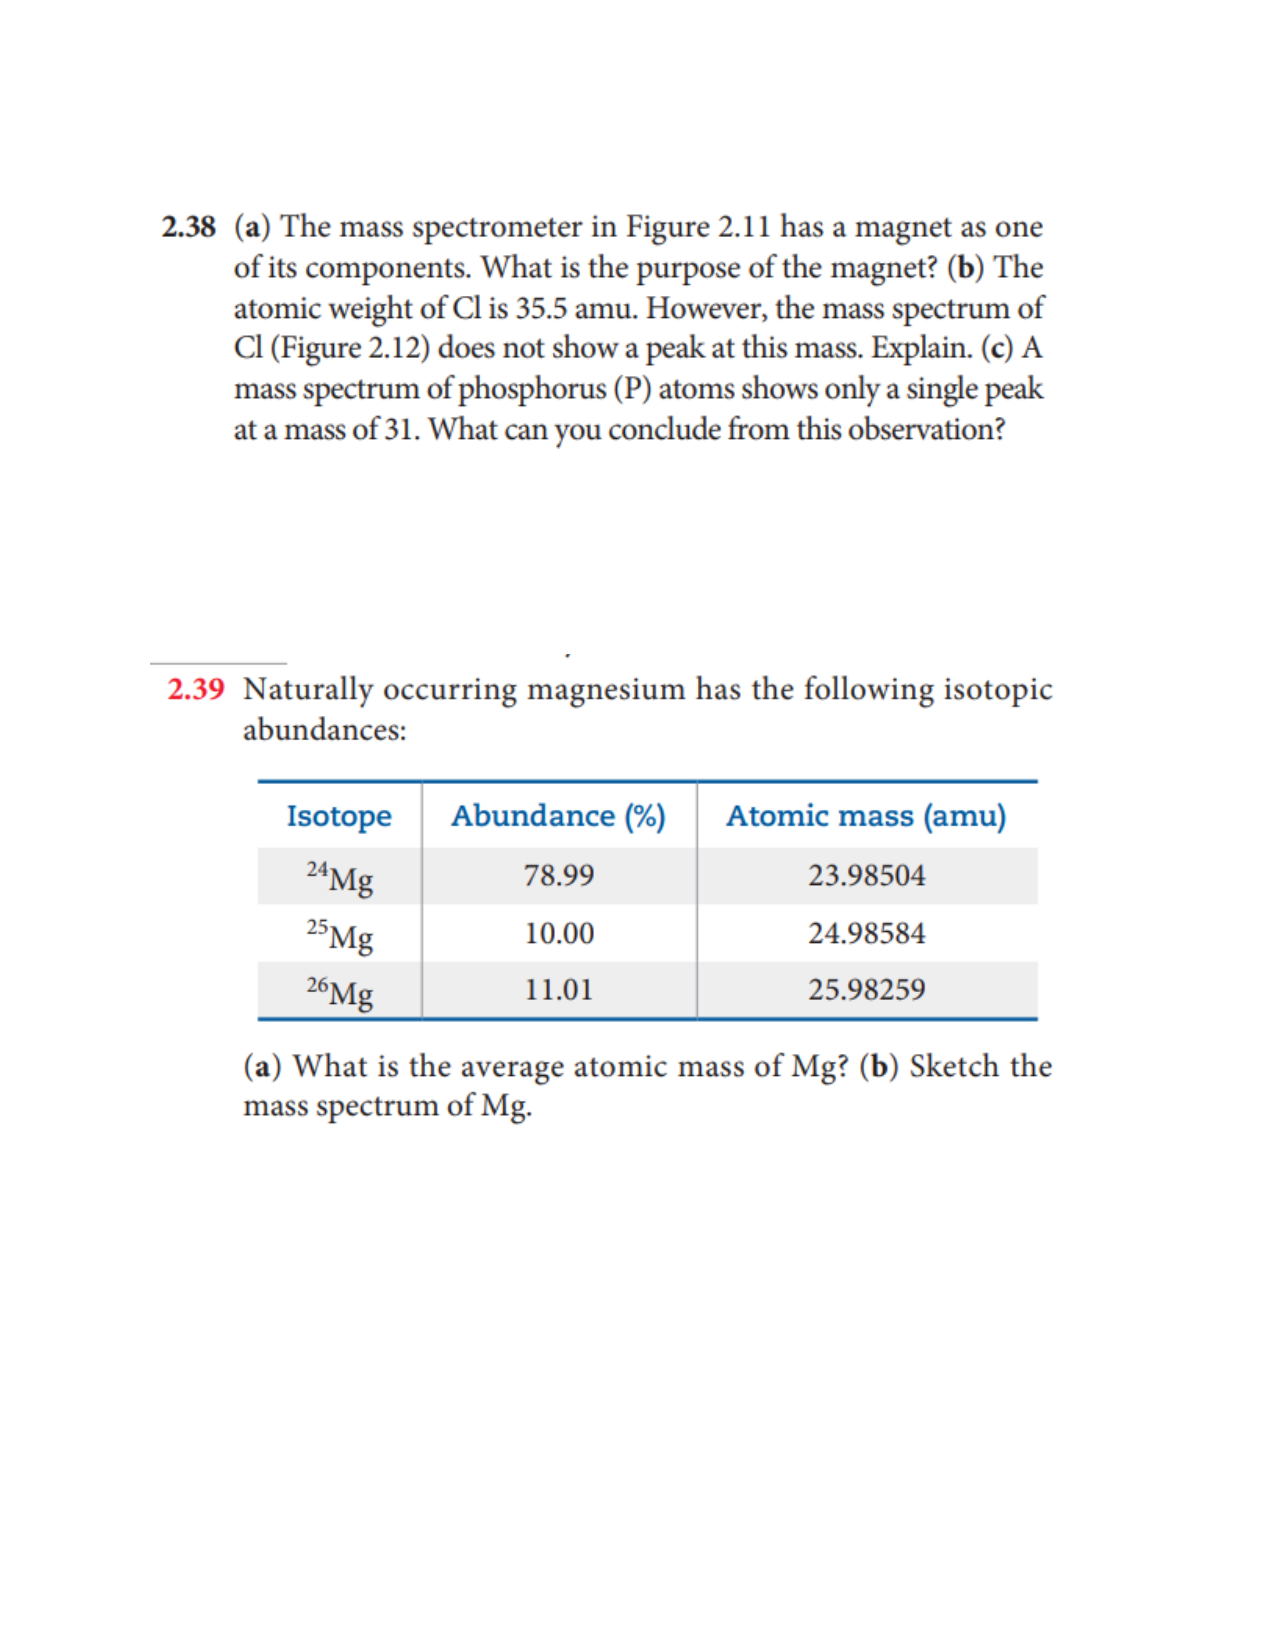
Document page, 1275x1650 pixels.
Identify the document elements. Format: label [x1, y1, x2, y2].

picture [150, 196, 1054, 449]
picture [150, 654, 1072, 1147]
